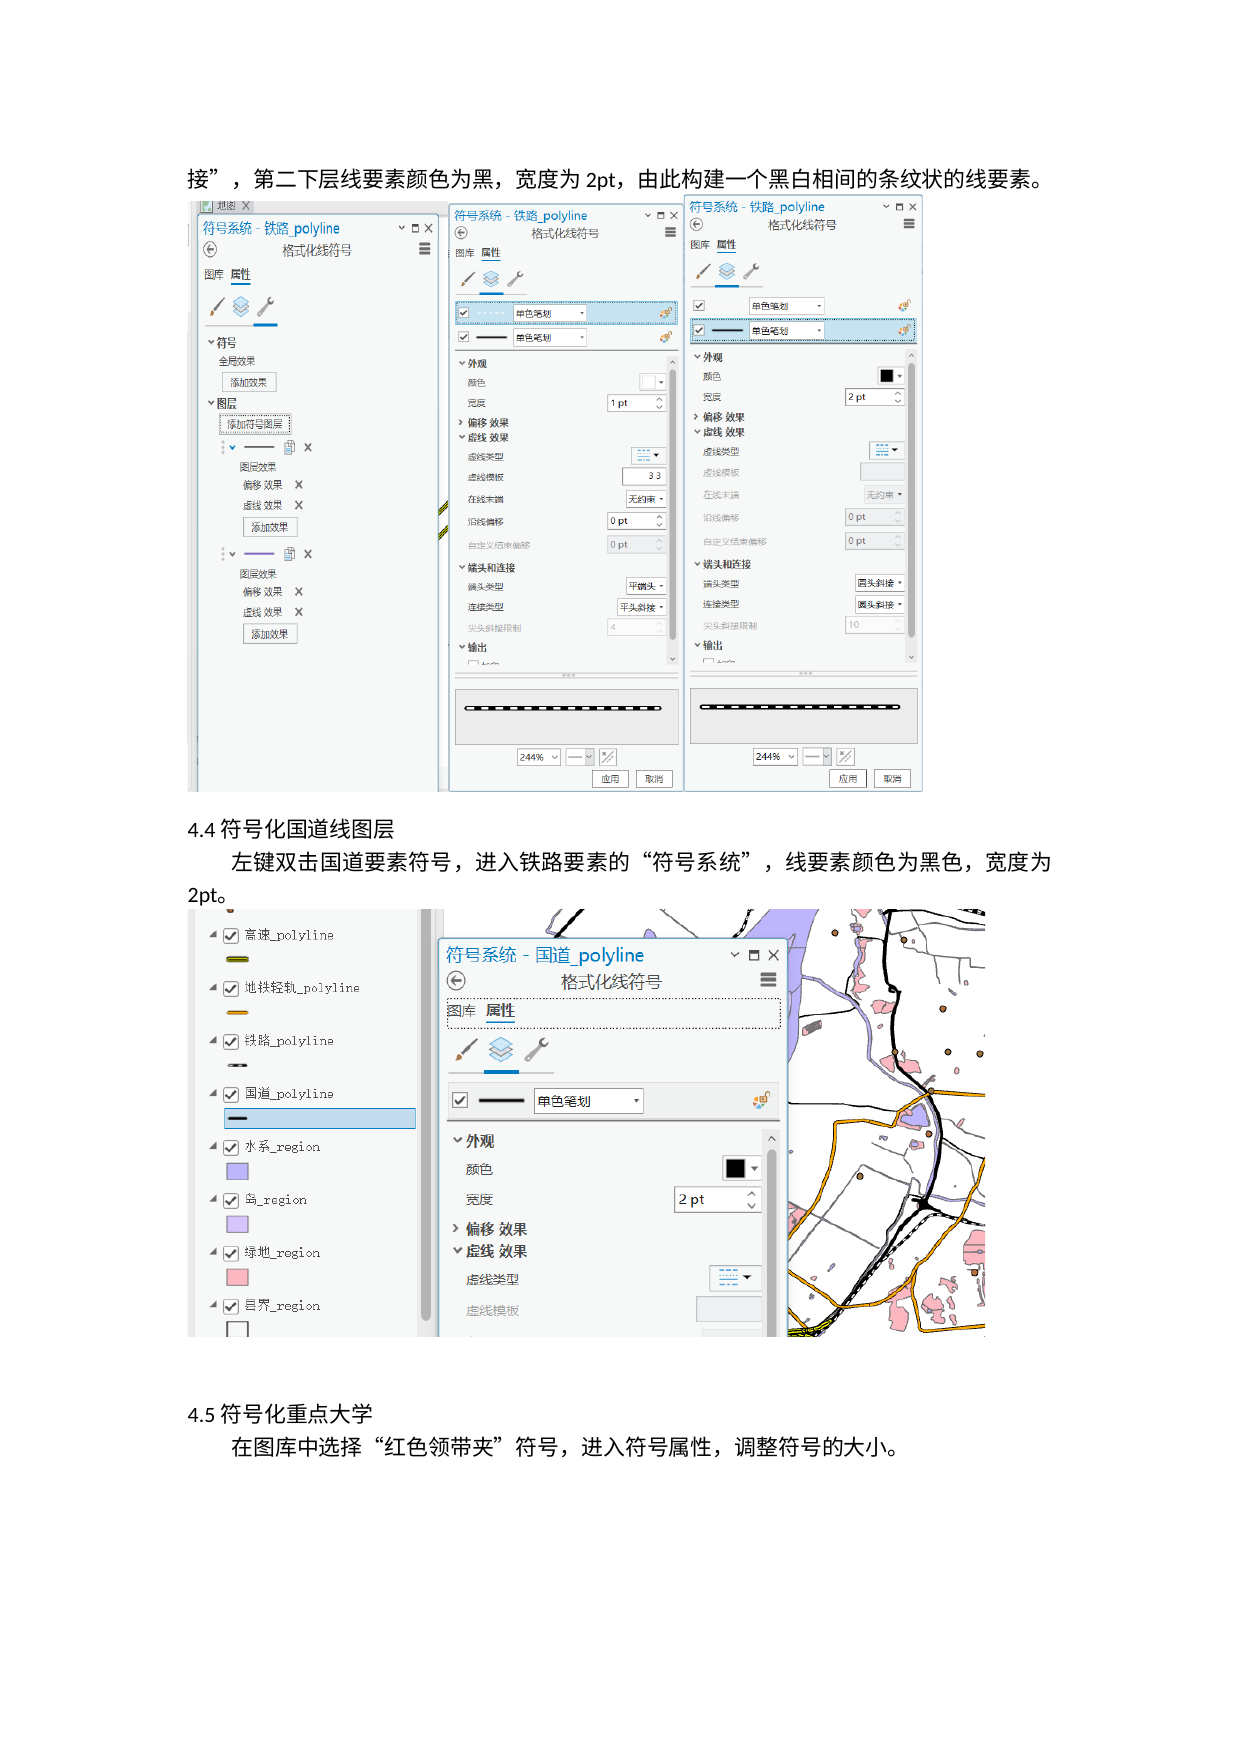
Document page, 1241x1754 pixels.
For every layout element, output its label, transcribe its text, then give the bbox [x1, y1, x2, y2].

picture [187, 909, 986, 1337]
text 4.5 符号化重点大学 [187, 1397, 1053, 1429]
text 在图库中选择“红色领带夹”符号，进入符号属性，调整符号的大小。 [187, 1429, 1053, 1462]
picture [187, 194, 923, 792]
text 4.4 符号化国道线图层 [187, 812, 1053, 844]
text 左键双击国道要素符号，进入铁路要素的“符号系统”，线要素颜色为黑色，宽度为2pt。 [187, 844, 1053, 909]
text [187, 162, 1053, 194]
